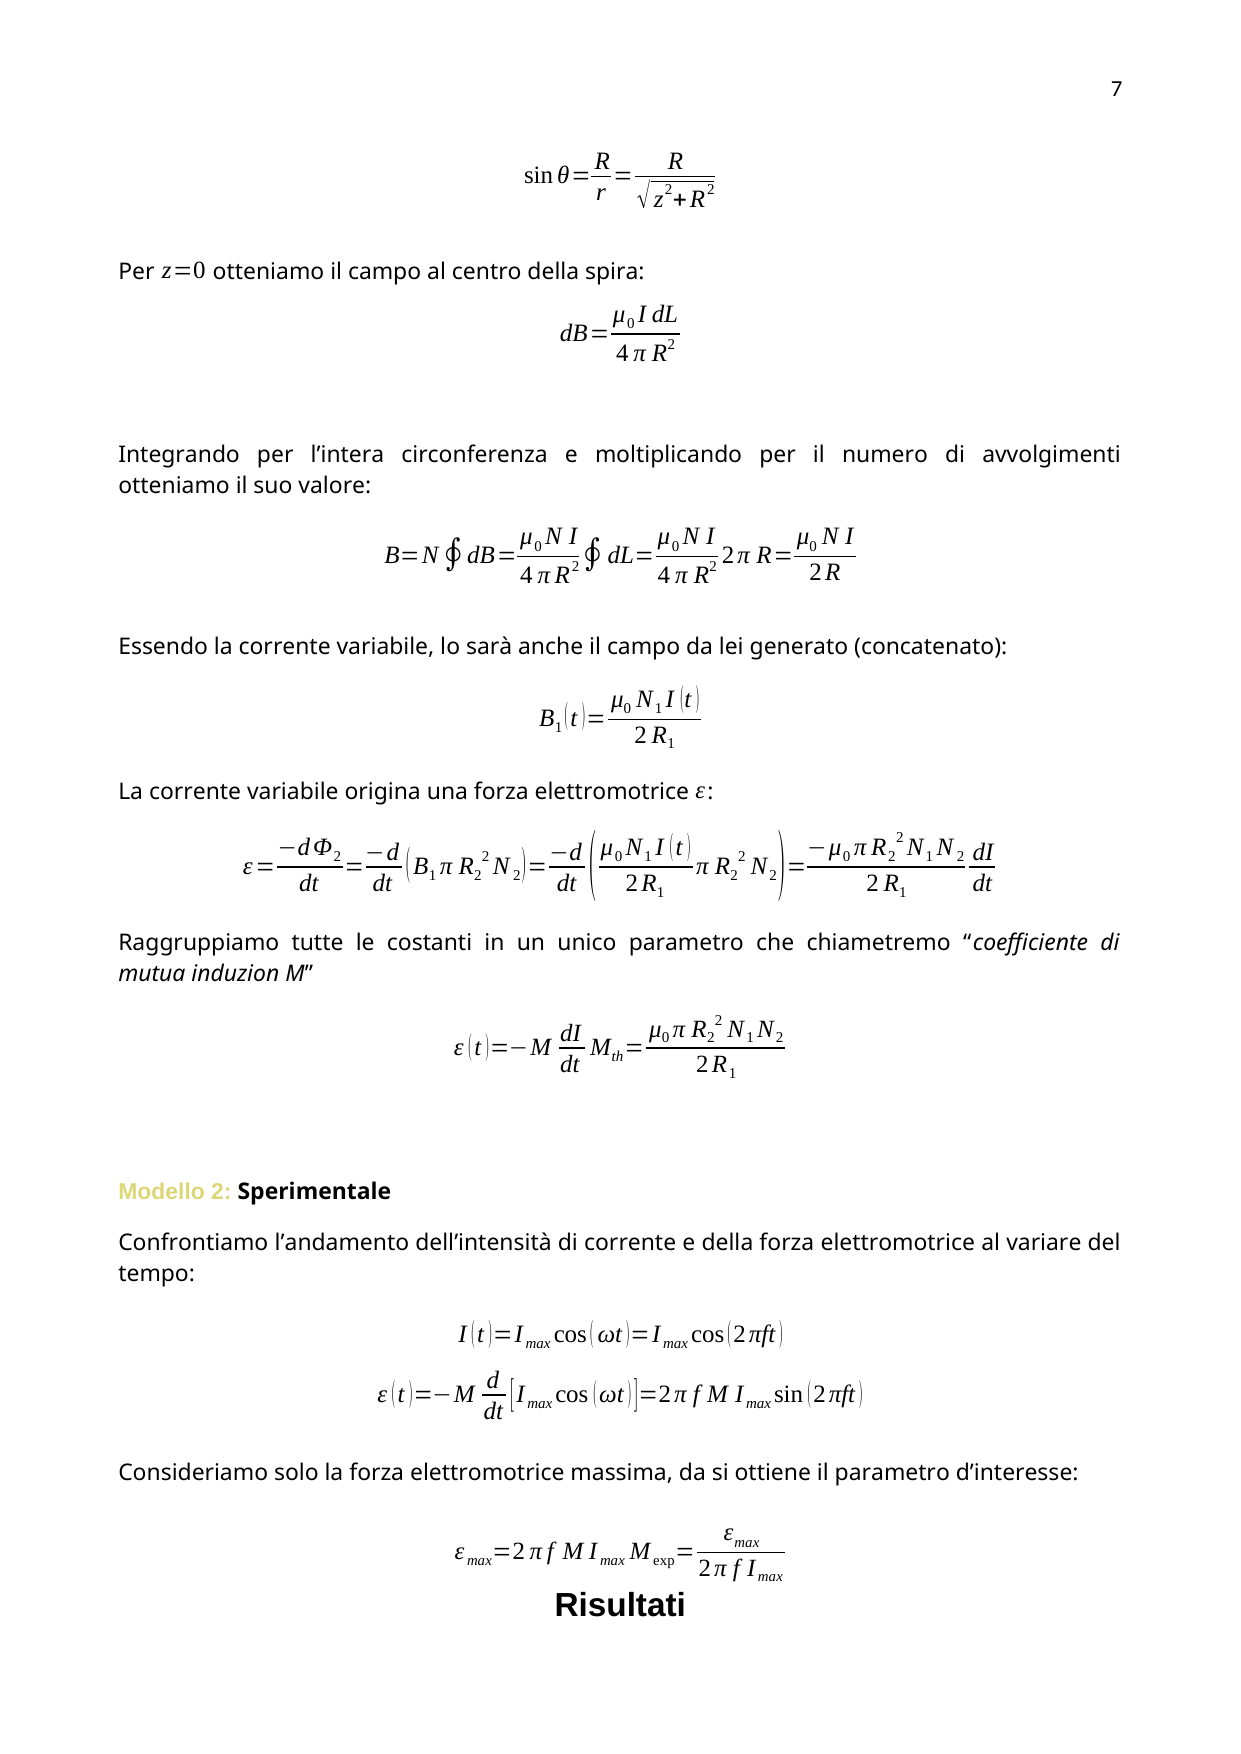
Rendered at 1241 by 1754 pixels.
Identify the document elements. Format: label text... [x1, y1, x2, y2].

text Essendo la corrente variabile, lo sarà anche il campo da lei generato (concatenato): [118, 630, 1122, 661]
text Per otteniamo il campo al centro della spira: [118, 255, 1122, 286]
text Modello 2: Sperimentale [118, 1175, 1122, 1206]
text Consideriamo solo la forza elettromotrice massima, da si ottiene il parametro d’interesse: [118, 1456, 1122, 1488]
text La corrente variabile origina una forza elettromotrice : [118, 775, 1122, 806]
text Integrando per l’intera circonferenza e moltiplicando per il numero di avvolgimenti otteniamo il suo valore: [118, 438, 1122, 500]
text Raggruppiamo tutte le costanti in un unico parametro che chiametremo “coefficiente di mutua induzion M” [118, 926, 1122, 989]
text Confrontiamo l’andamento dell’intensità di corrente e della forza elettromotrice al variare del tempo: [118, 1225, 1122, 1288]
text Risultati [118, 1585, 1122, 1624]
